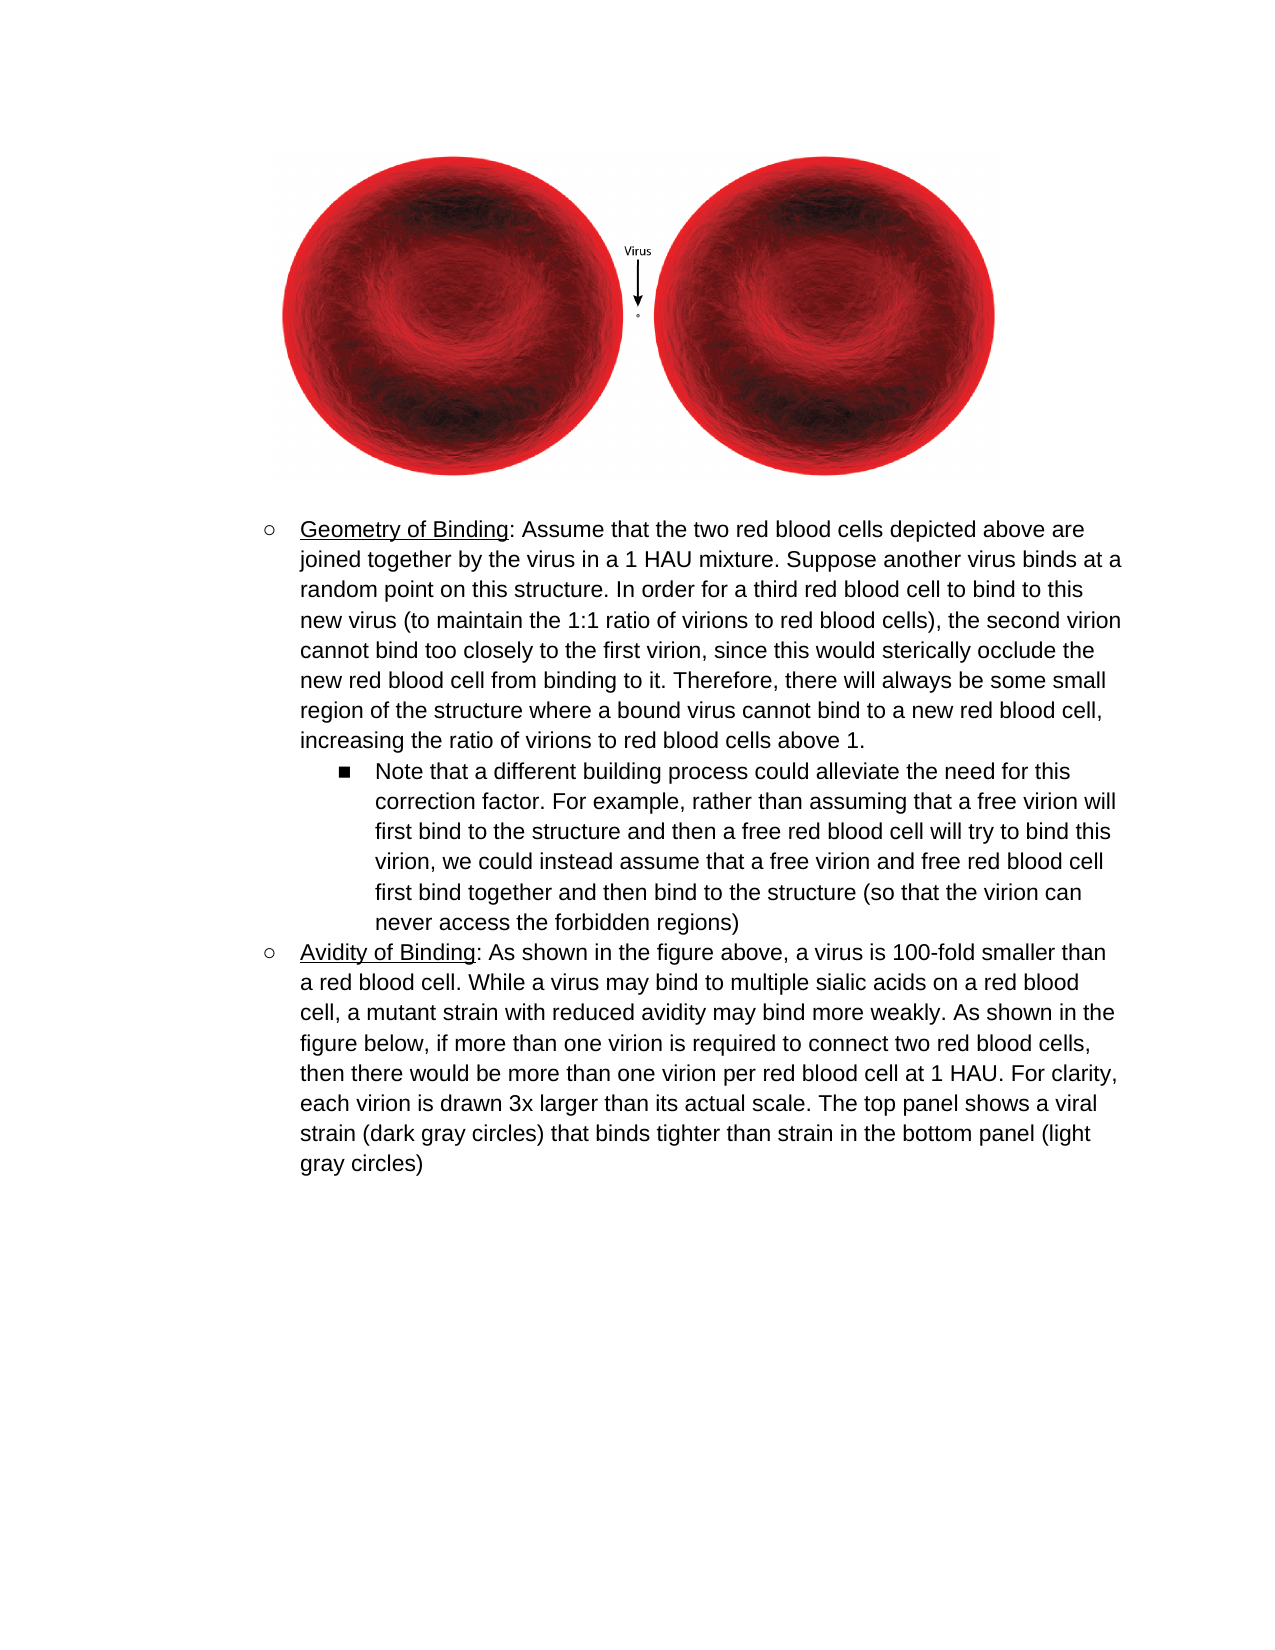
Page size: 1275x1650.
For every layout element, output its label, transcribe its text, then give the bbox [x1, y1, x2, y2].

list Geometry of Binding: Assume that the two red blood cells depicted above are joined together by the virus in a 1 HAU mixture. Suppose another virus binds at a random point on this structure. In order for a third red blood cell to bind to this new virus (to maintain the 1:1 ratio of virions to red blood cells), the second virion cannot bind too closely to the first virion, since this would sterically occlude the new red blood cell from binding to it. Therefore, there will always be some small region of the structure where a bound virus cannot bind to a new red blood cell, increasing the ratio of virions to red blood cells above 1. [262, 516, 1125, 754]
picture [272, 150, 1003, 482]
list Note that a different building process could alleviate the need for this correction factor. For example, rather than assuming that a free virion will first bind to the structure and then a free red blood cell will try to bind this virion, we could instead assume that a free virion and free red blood cell first bind together and then bind to the structure (so that the virion can never access the forbidden regions) [337, 758, 1125, 935]
list Avidity of Binding: As shown in the figure above, a virus is 100-fold smaller than a red blood cell. While a virus may bind to multiple sialic acids on a red blood cell, a mutant strain with reduced avidity may bind more weakly. As shown in the figure below, if more than one virion is required to connect two red blood cells, then there would be more than one virion per red blood cell at 1 HAU. For clarity, each virion is drawn 3x larger than its actual scale. The top panel shows a viral strain (dark gray circles) that binds tighter than strain in the bottom panel (light gray circles) [262, 939, 1125, 1177]
